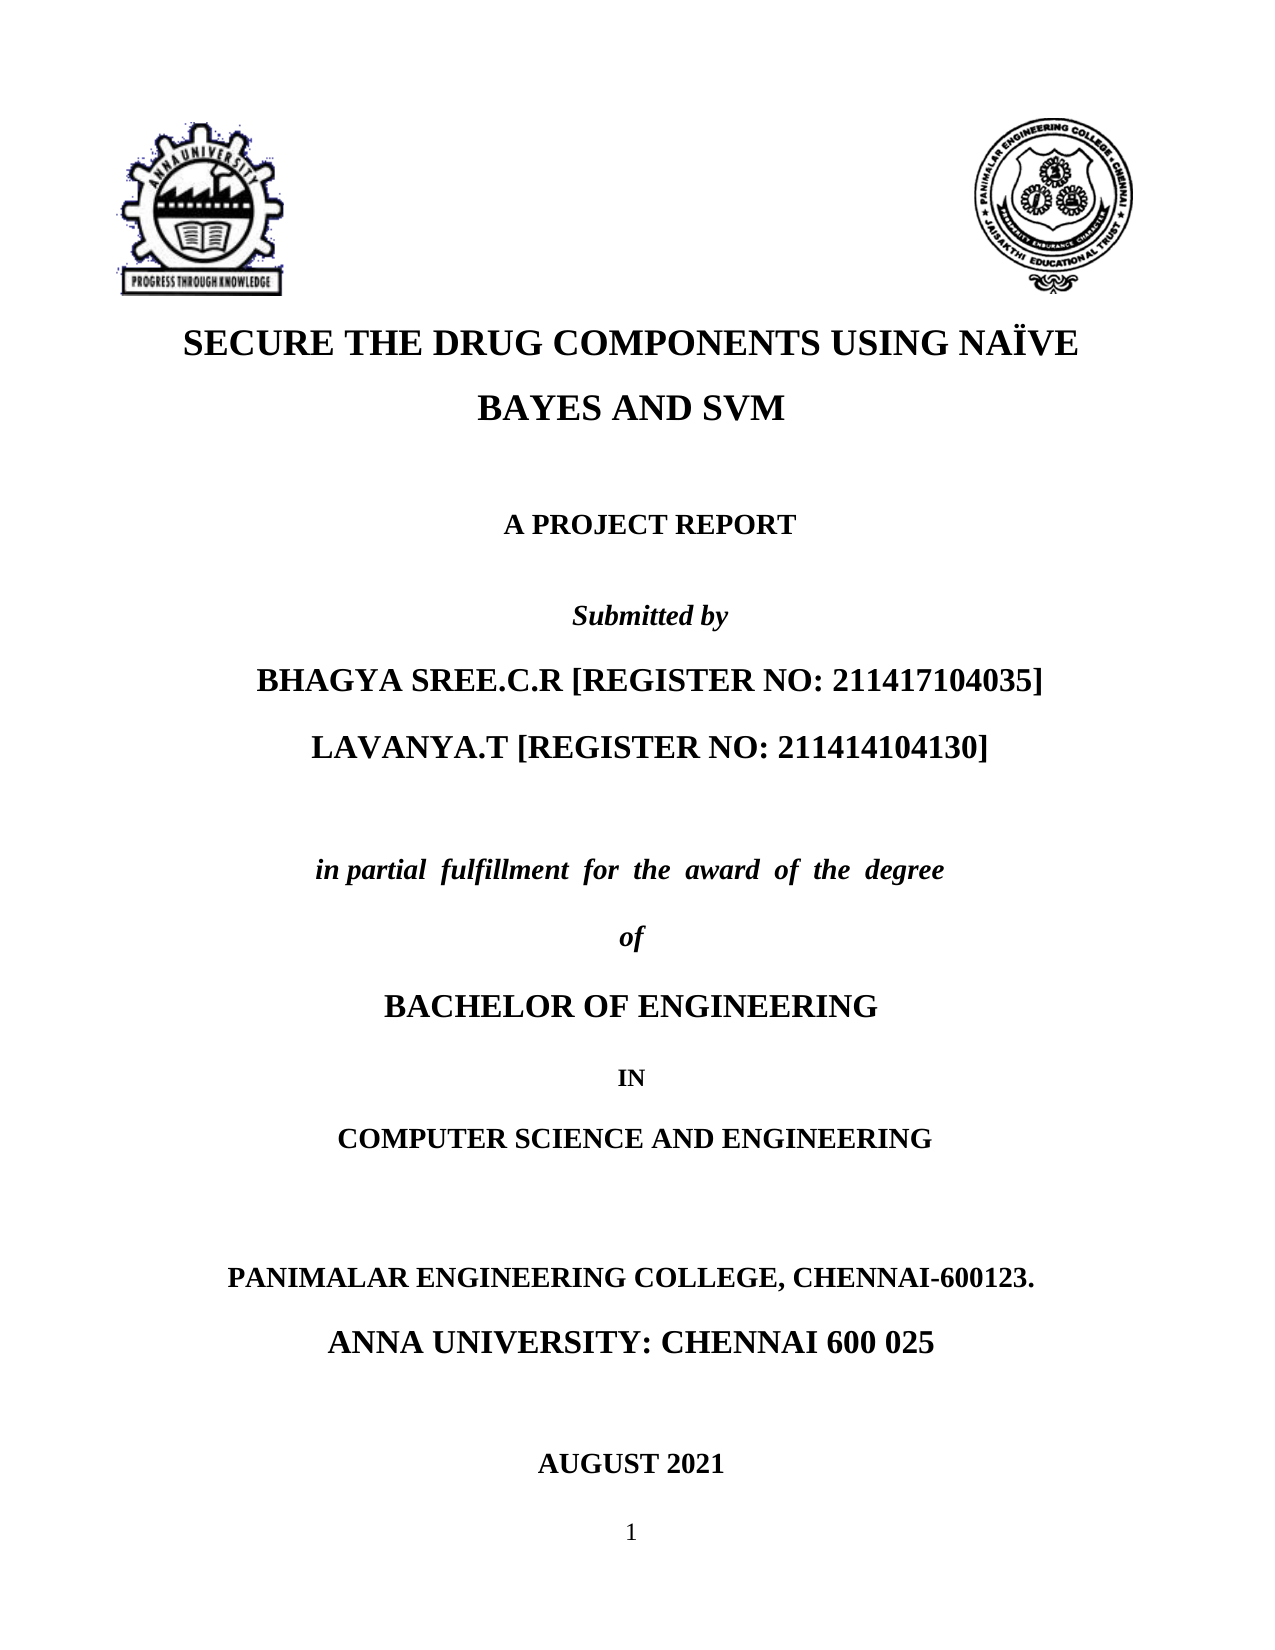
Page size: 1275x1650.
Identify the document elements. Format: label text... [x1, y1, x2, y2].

subtitle PANIMALAR ENGINEERING COLLEGE, CHENNAI-600123. [125, 1260, 1137, 1293]
text of [125, 919, 1137, 953]
text BACHELOR OF ENGINEERING [125, 987, 1137, 1025]
subtitle IN [125, 1063, 1137, 1092]
subtitle COMPUTER SCIENCE AND ENGINEERING [125, 1121, 1137, 1154]
subtitle A PROJECT REPORT [162, 507, 1137, 541]
text in partial fulfillment for the award of the degree [125, 852, 1137, 886]
picture [959, 111, 1144, 293]
subtitle AUGUST 2021 [125, 1447, 1137, 1480]
subtitle BHAGYA SREE.C.R [REGISTER NO: 211417104035] [162, 661, 1137, 699]
picture [115, 122, 284, 296]
text LAVANYA.T [REGISTER NO: 211414104130] [162, 728, 1137, 766]
text SECURE THE DRUG COMPONENTS USING NAÏVE BAYES AND SVM [125, 321, 1137, 428]
subtitle ANNA UNIVERSITY: CHENNAI 600 025 [125, 1322, 1137, 1360]
subtitle Submitted by [162, 598, 1137, 632]
